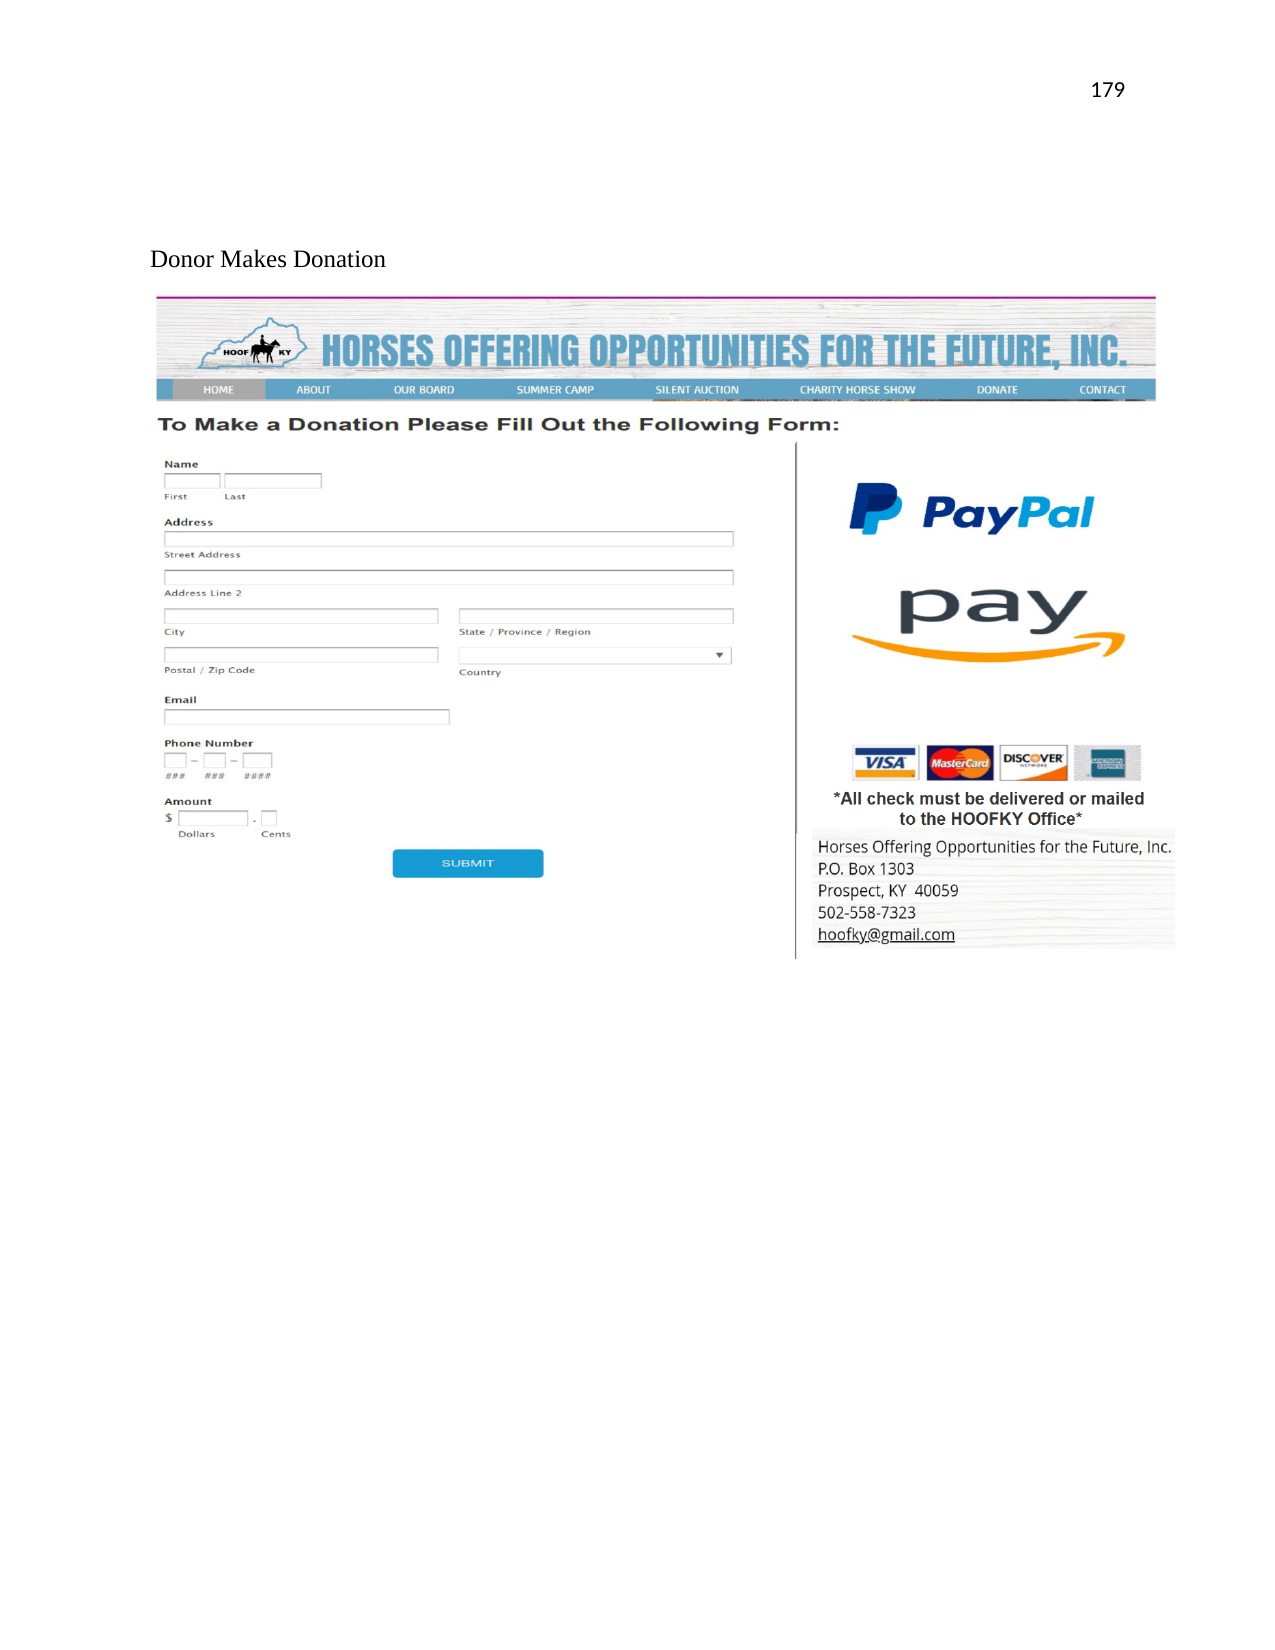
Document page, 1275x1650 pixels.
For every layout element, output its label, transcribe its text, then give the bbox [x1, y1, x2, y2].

picture [150, 292, 1175, 959]
text Donor Makes Donation [150, 244, 1125, 273]
